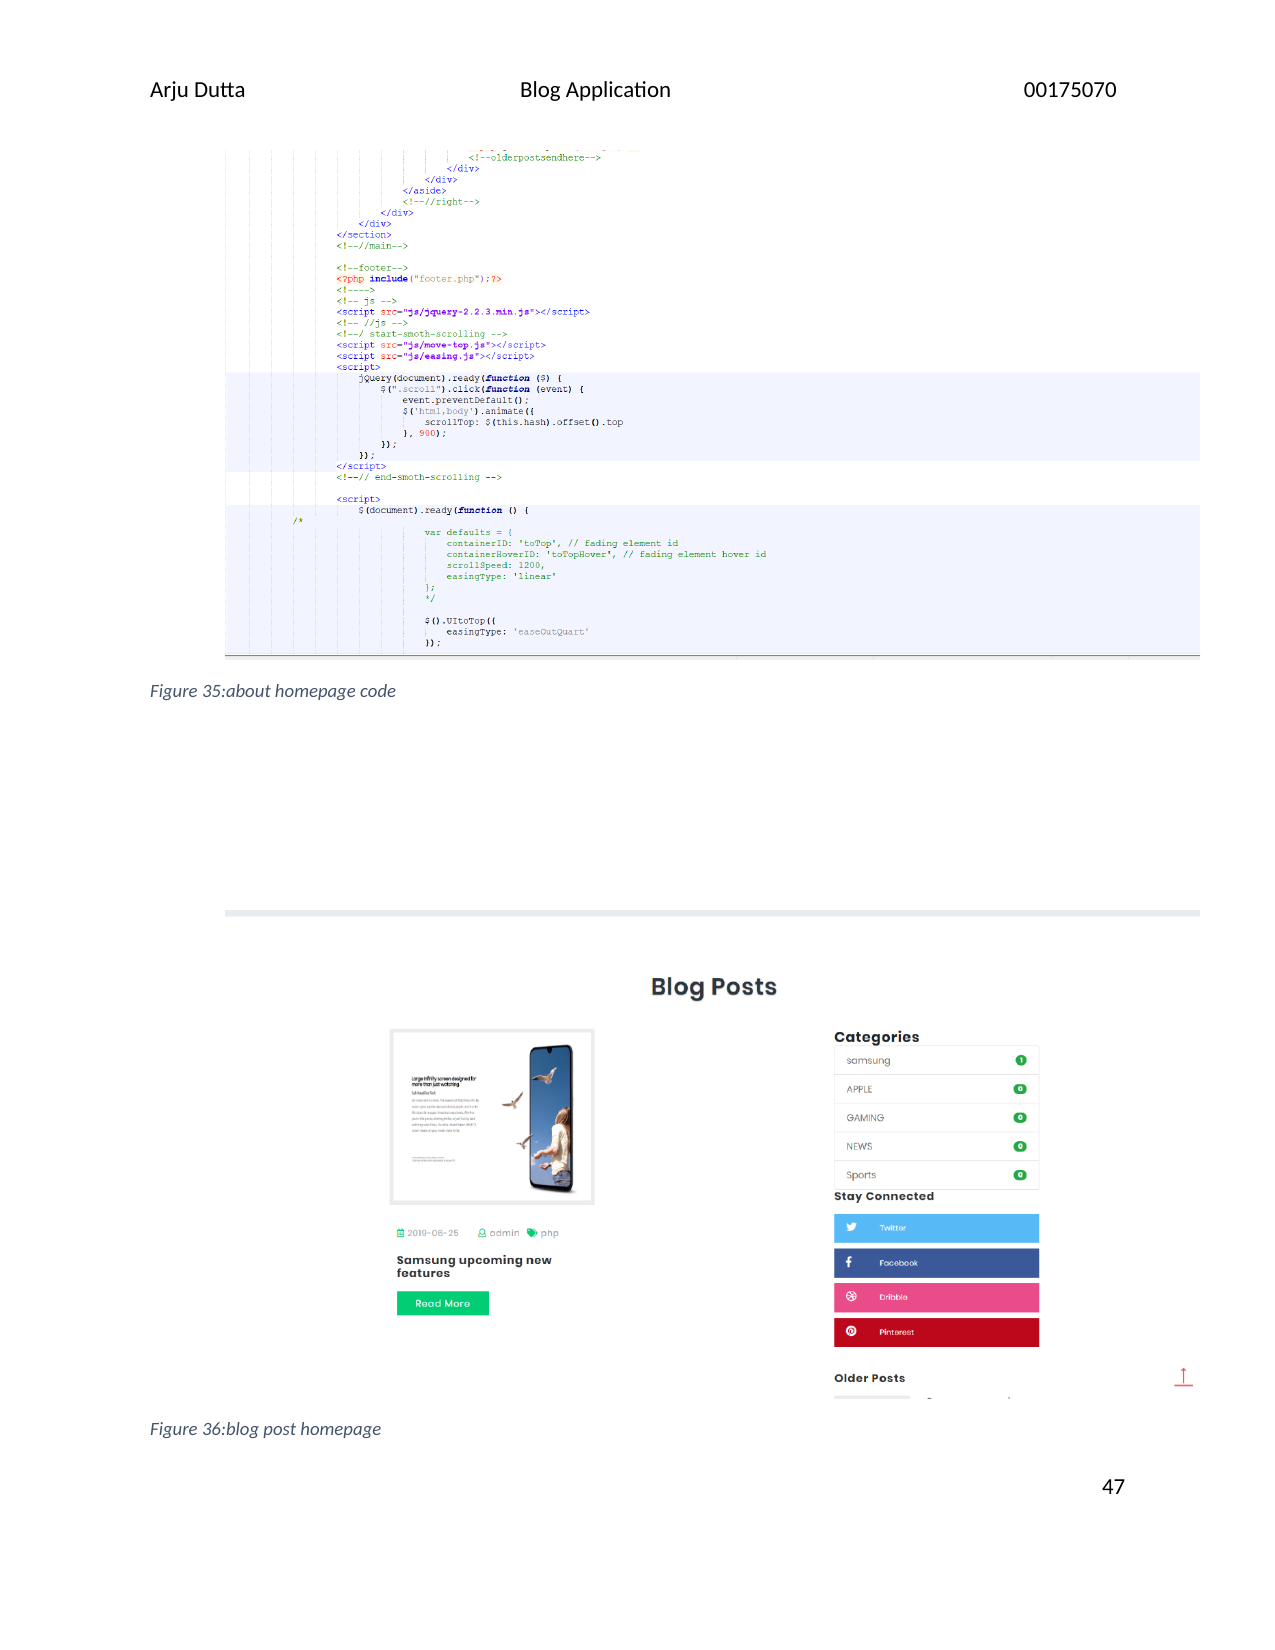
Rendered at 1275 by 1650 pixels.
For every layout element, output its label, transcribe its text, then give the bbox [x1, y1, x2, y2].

text Figure 36:blog post homepage [150, 1417, 1125, 1440]
picture [225, 910, 1200, 1399]
picture [225, 150, 1200, 660]
text Figure 35:about homepage code [150, 679, 1125, 702]
